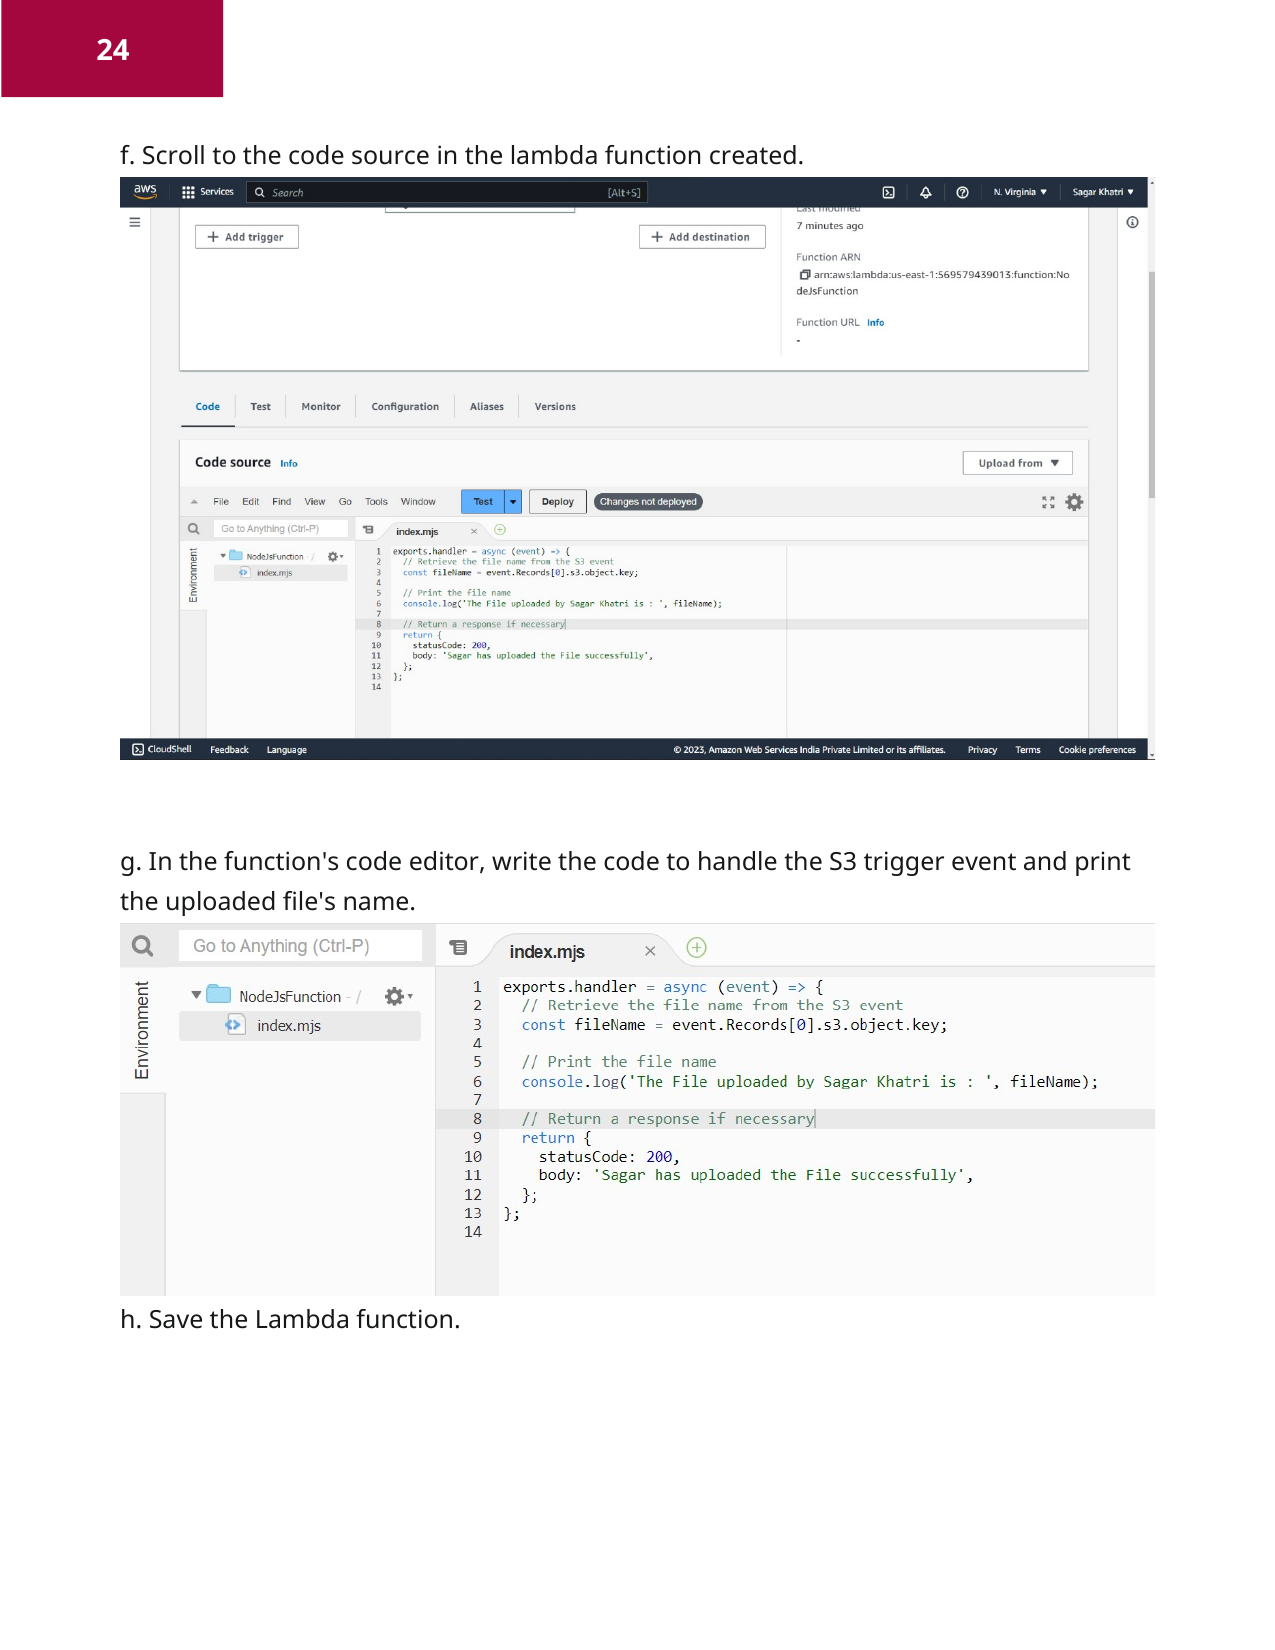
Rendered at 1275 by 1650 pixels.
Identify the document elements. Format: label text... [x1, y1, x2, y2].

text g. In the function's code editor, write the code to handle the S3 trigger event and print the uploaded file's name. [120, 844, 1155, 923]
picture [120, 177, 1155, 760]
text h. Save the Lambda function. [120, 1302, 1155, 1336]
text f. Scroll to the code source in the lambda function created. [120, 137, 1155, 177]
picture [120, 923, 1155, 1296]
